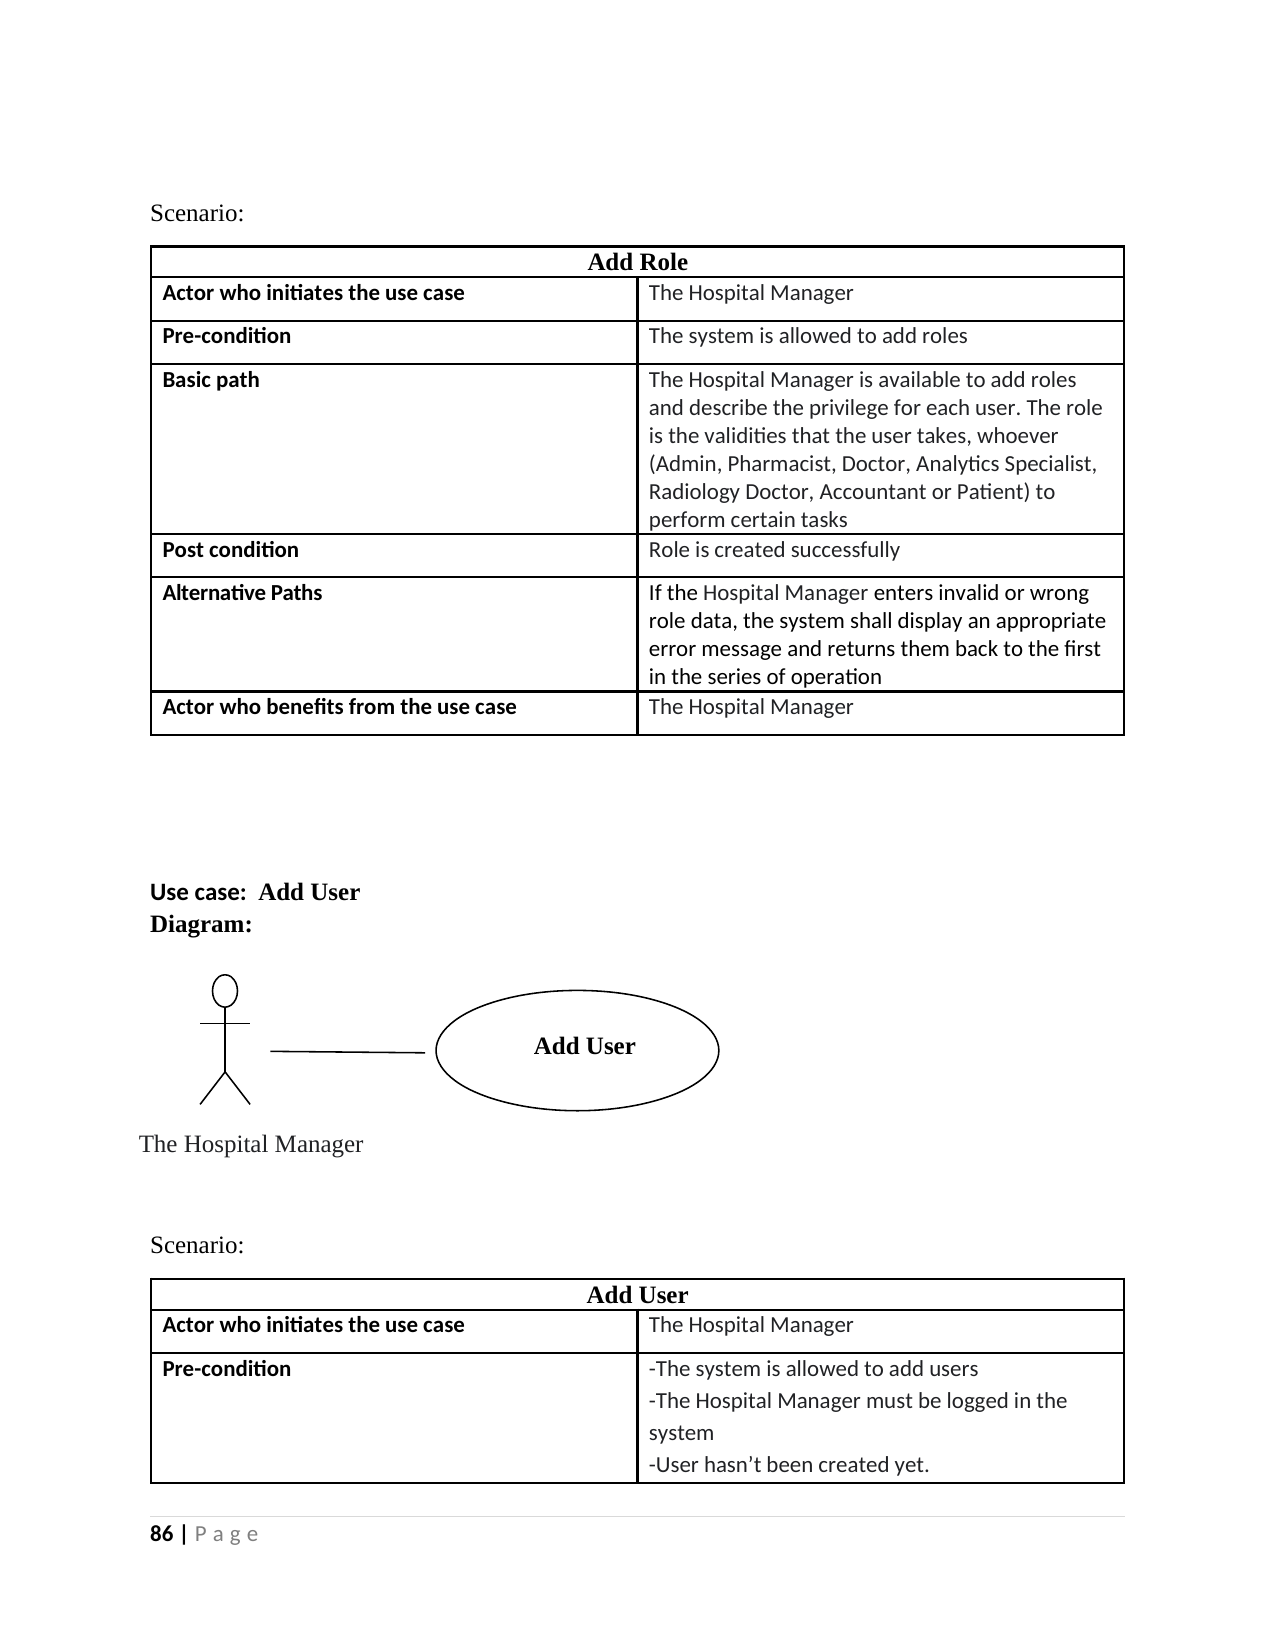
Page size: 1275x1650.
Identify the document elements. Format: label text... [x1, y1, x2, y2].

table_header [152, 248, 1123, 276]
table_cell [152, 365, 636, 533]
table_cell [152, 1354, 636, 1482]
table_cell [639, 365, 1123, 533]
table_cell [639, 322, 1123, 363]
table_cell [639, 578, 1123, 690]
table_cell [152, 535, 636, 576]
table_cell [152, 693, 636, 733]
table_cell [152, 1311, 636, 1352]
text Diagram: [150, 909, 1125, 938]
text Scenario: [150, 1230, 1125, 1259]
text Scenario: [150, 198, 1125, 226]
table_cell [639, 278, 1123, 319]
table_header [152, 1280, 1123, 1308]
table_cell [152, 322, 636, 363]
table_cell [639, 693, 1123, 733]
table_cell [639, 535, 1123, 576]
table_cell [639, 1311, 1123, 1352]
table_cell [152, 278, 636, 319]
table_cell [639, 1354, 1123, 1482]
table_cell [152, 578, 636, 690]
text Use case: Add User [150, 876, 1125, 907]
